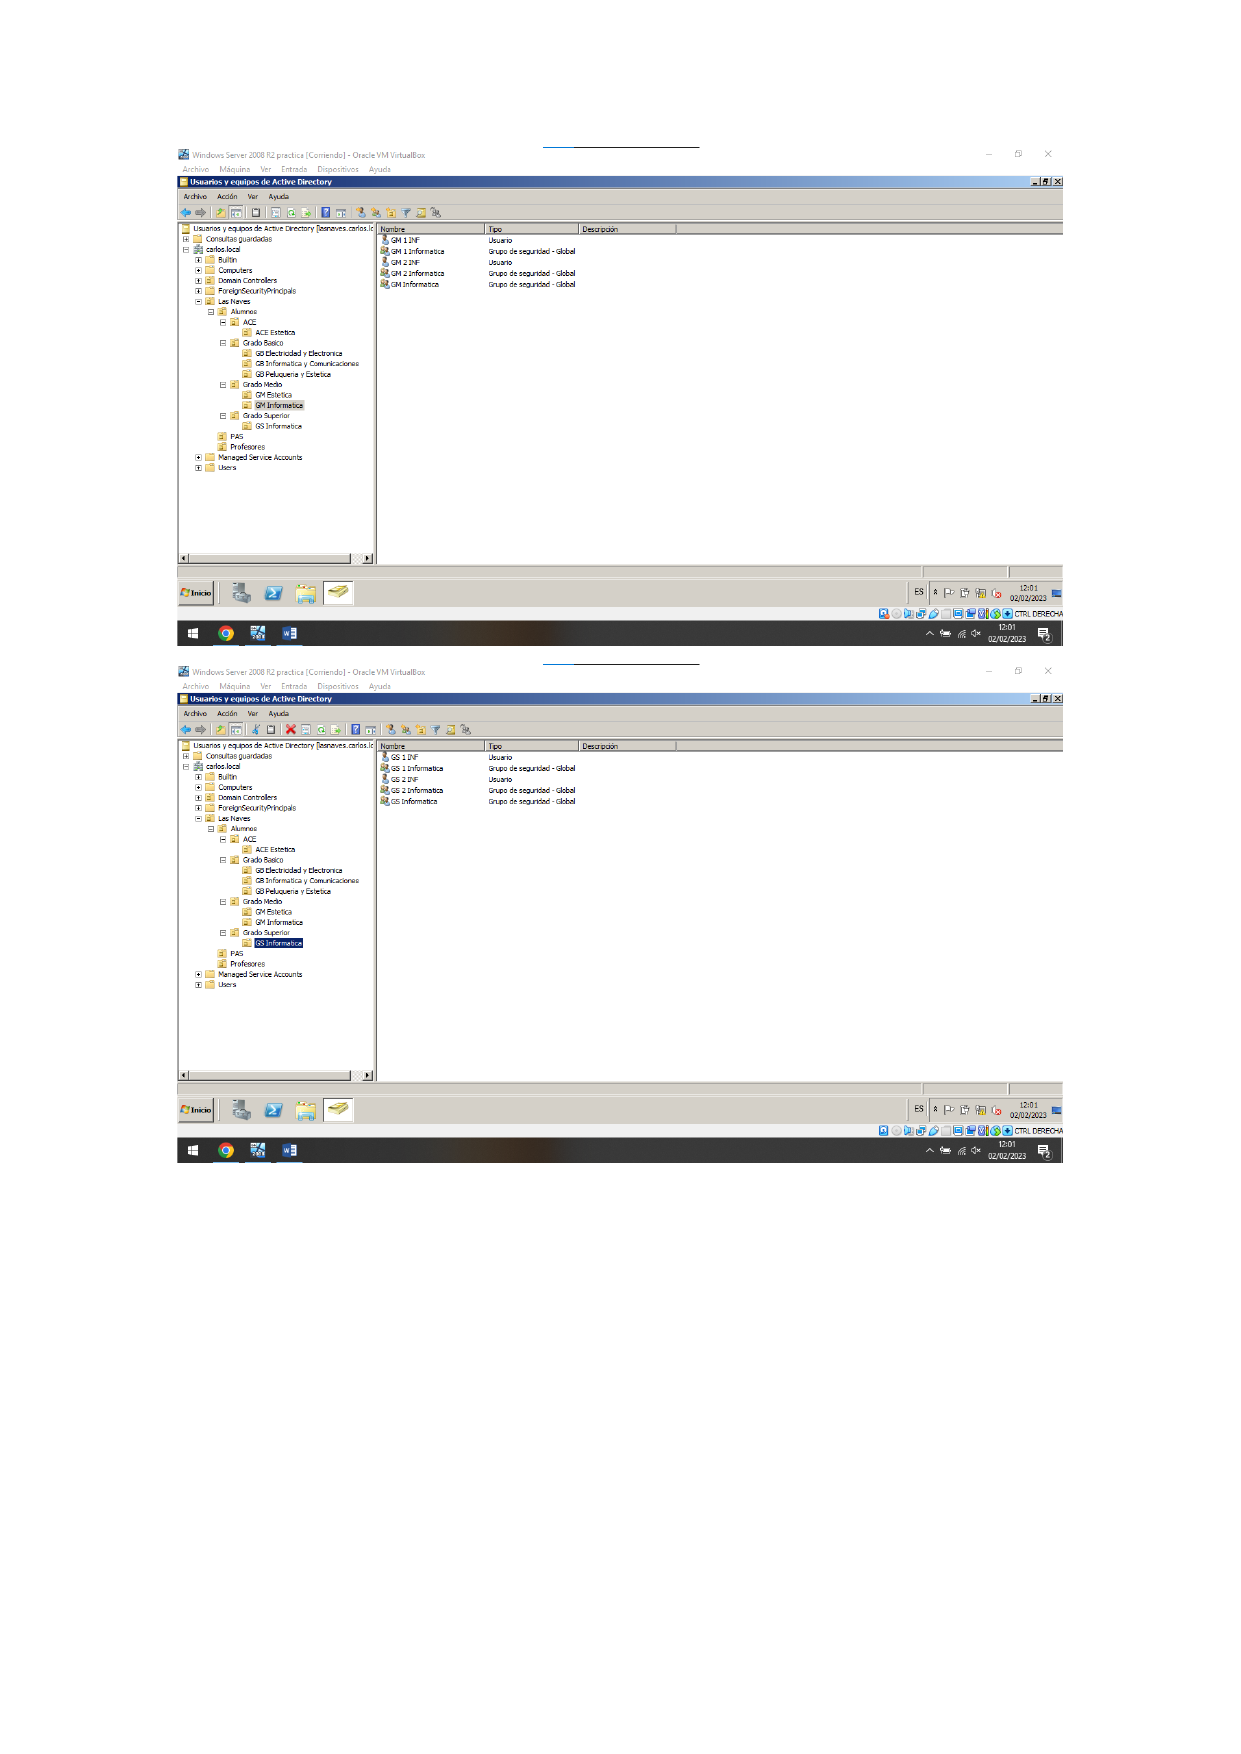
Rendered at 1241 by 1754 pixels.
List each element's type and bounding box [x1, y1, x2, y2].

picture [177, 147, 1063, 646]
picture [177, 664, 1063, 1163]
